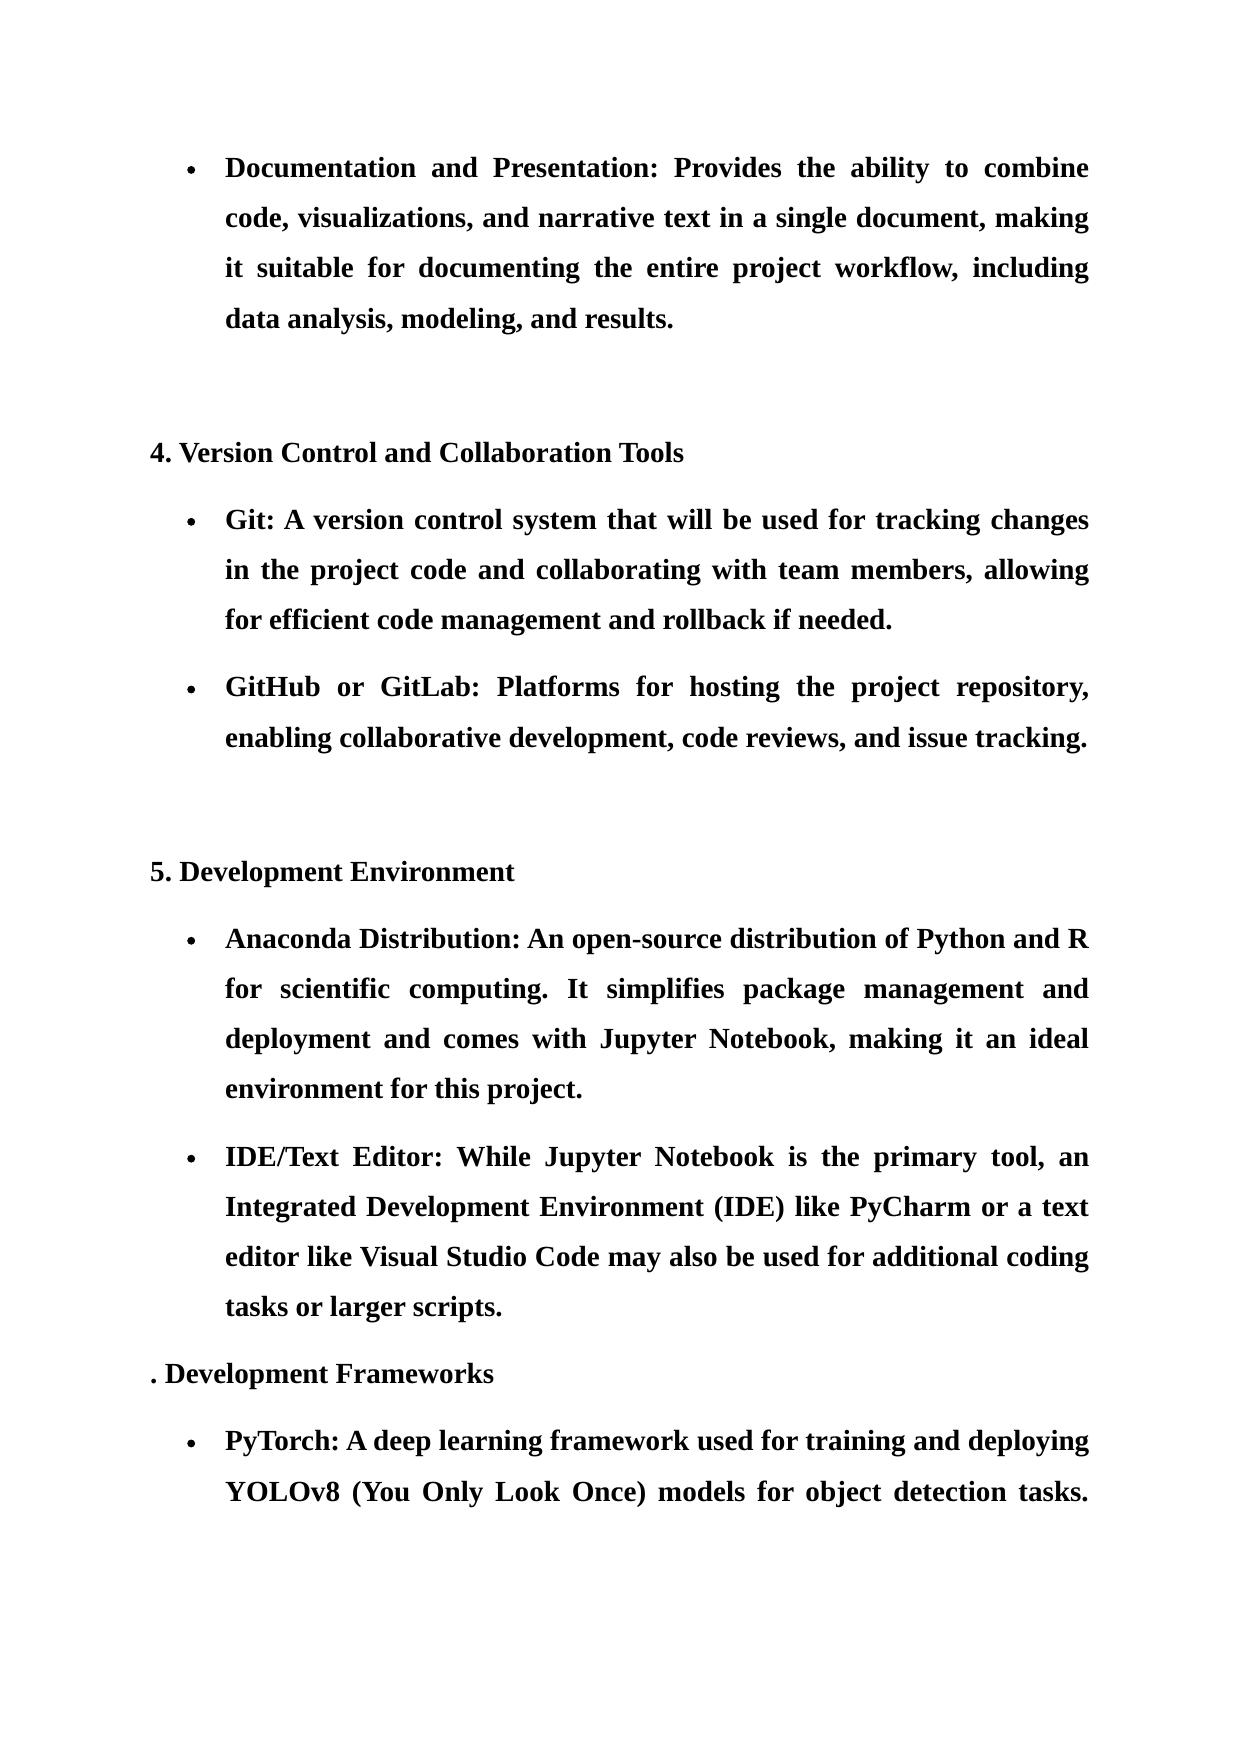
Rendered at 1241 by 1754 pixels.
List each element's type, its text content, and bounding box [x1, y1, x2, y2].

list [187, 1423, 1090, 1507]
list Anaconda Distribution: An open-source distribution of Python and R for scientific computing. It simplifies package management and deployment and comes with Jupyter Notebook, making it an ideal environment for this project. [187, 921, 1090, 1105]
list GitHub or GitLab: Platforms for hosting the project repository, enabling collaborative development, code reviews, and issue tracking. [187, 669, 1090, 753]
list Documentation and Presentation: Provides the ability to combine code, visualizations, and narrative text in a single document, making it suitable for documenting the entire project workflow, including data analysis, modeling, and results. [187, 150, 1090, 334]
text 5. Development Environment [150, 854, 1090, 887]
text . Development Frameworks [150, 1357, 1090, 1390]
text 4. Version Control and Collaboration Tools [150, 435, 1090, 468]
list IDE/Text Editor: While Jupyter Notebook is the primary tool, an Integrated Development Environment (IDE) like PyCharm or a text editor like Visual Studio Code may also be used for additional coding tasks or larger scripts. [187, 1139, 1090, 1323]
list Git: A version control system that will be used for tracking changes in the project code and collaborating with team members, allowing for efficient code management and rollback if needed. [187, 502, 1090, 636]
